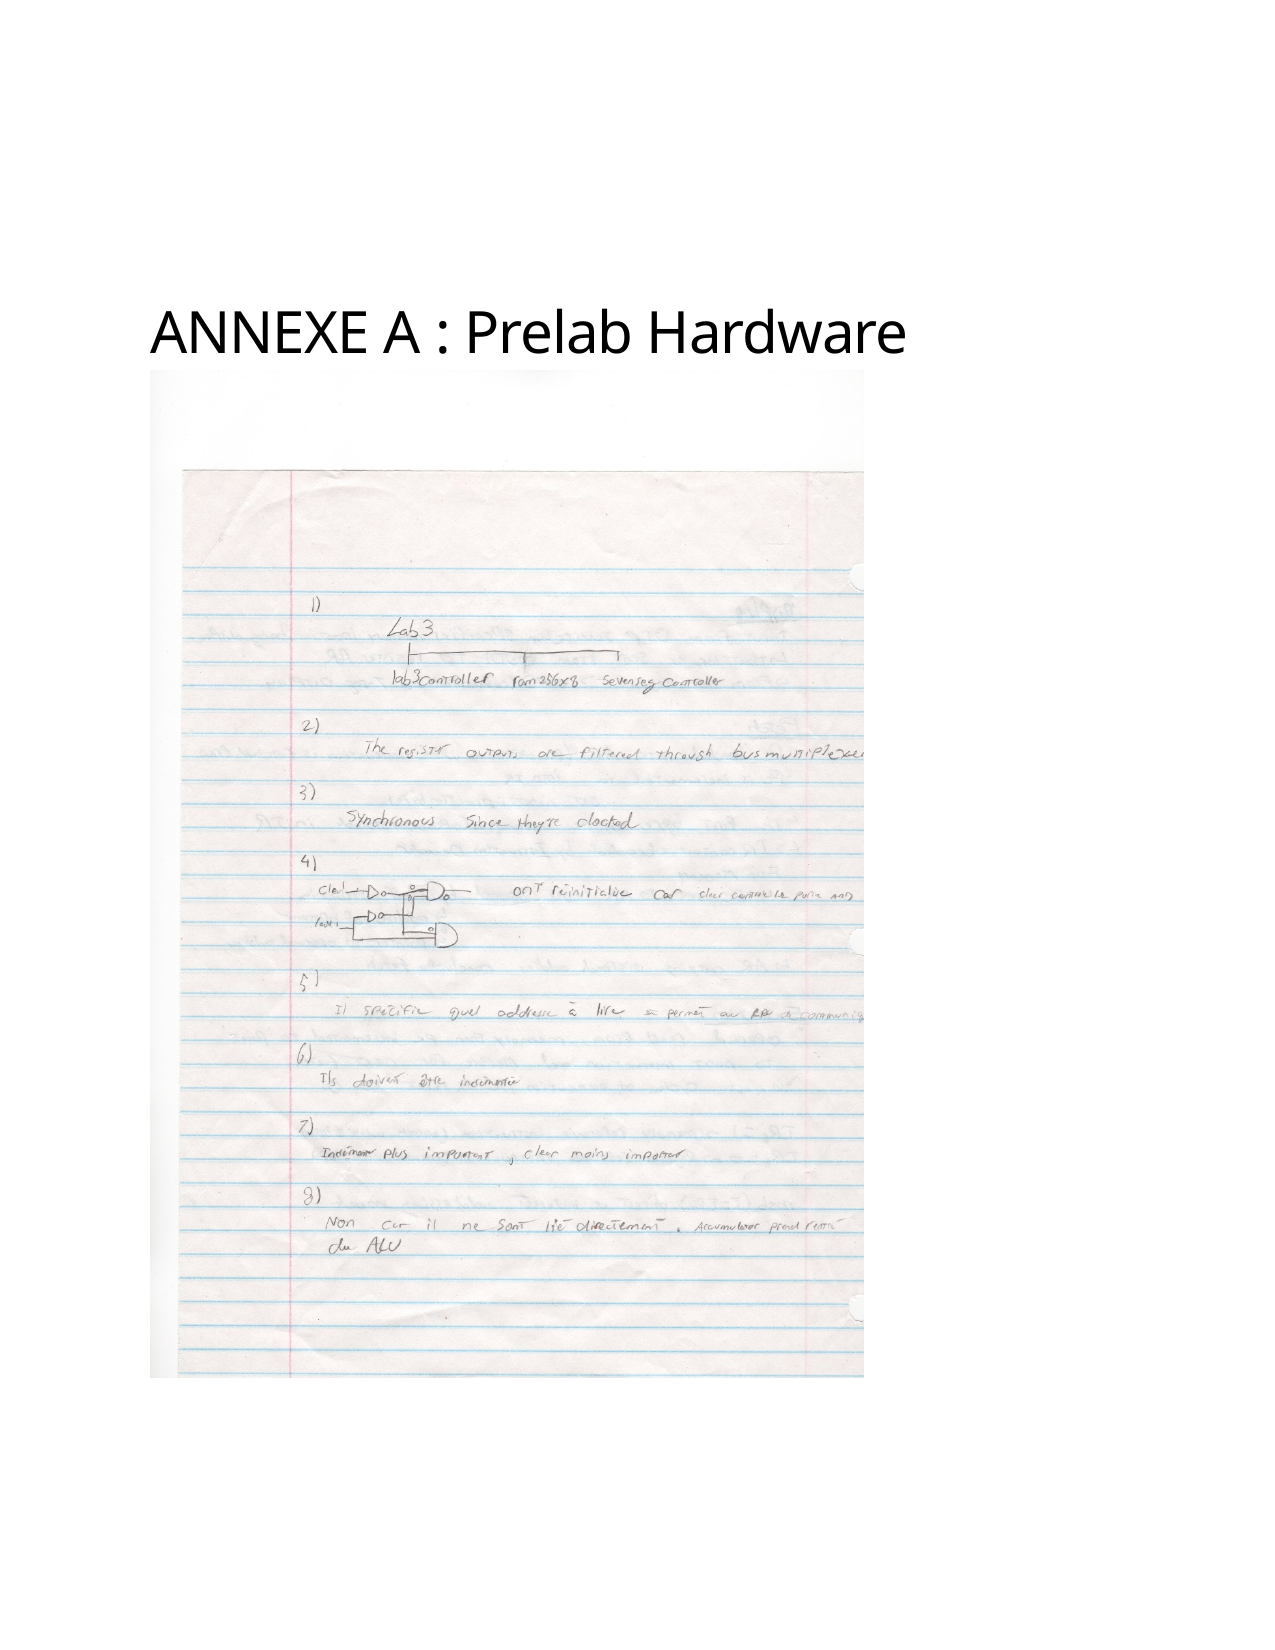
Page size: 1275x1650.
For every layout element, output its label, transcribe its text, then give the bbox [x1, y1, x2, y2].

picture [150, 370, 864, 1378]
